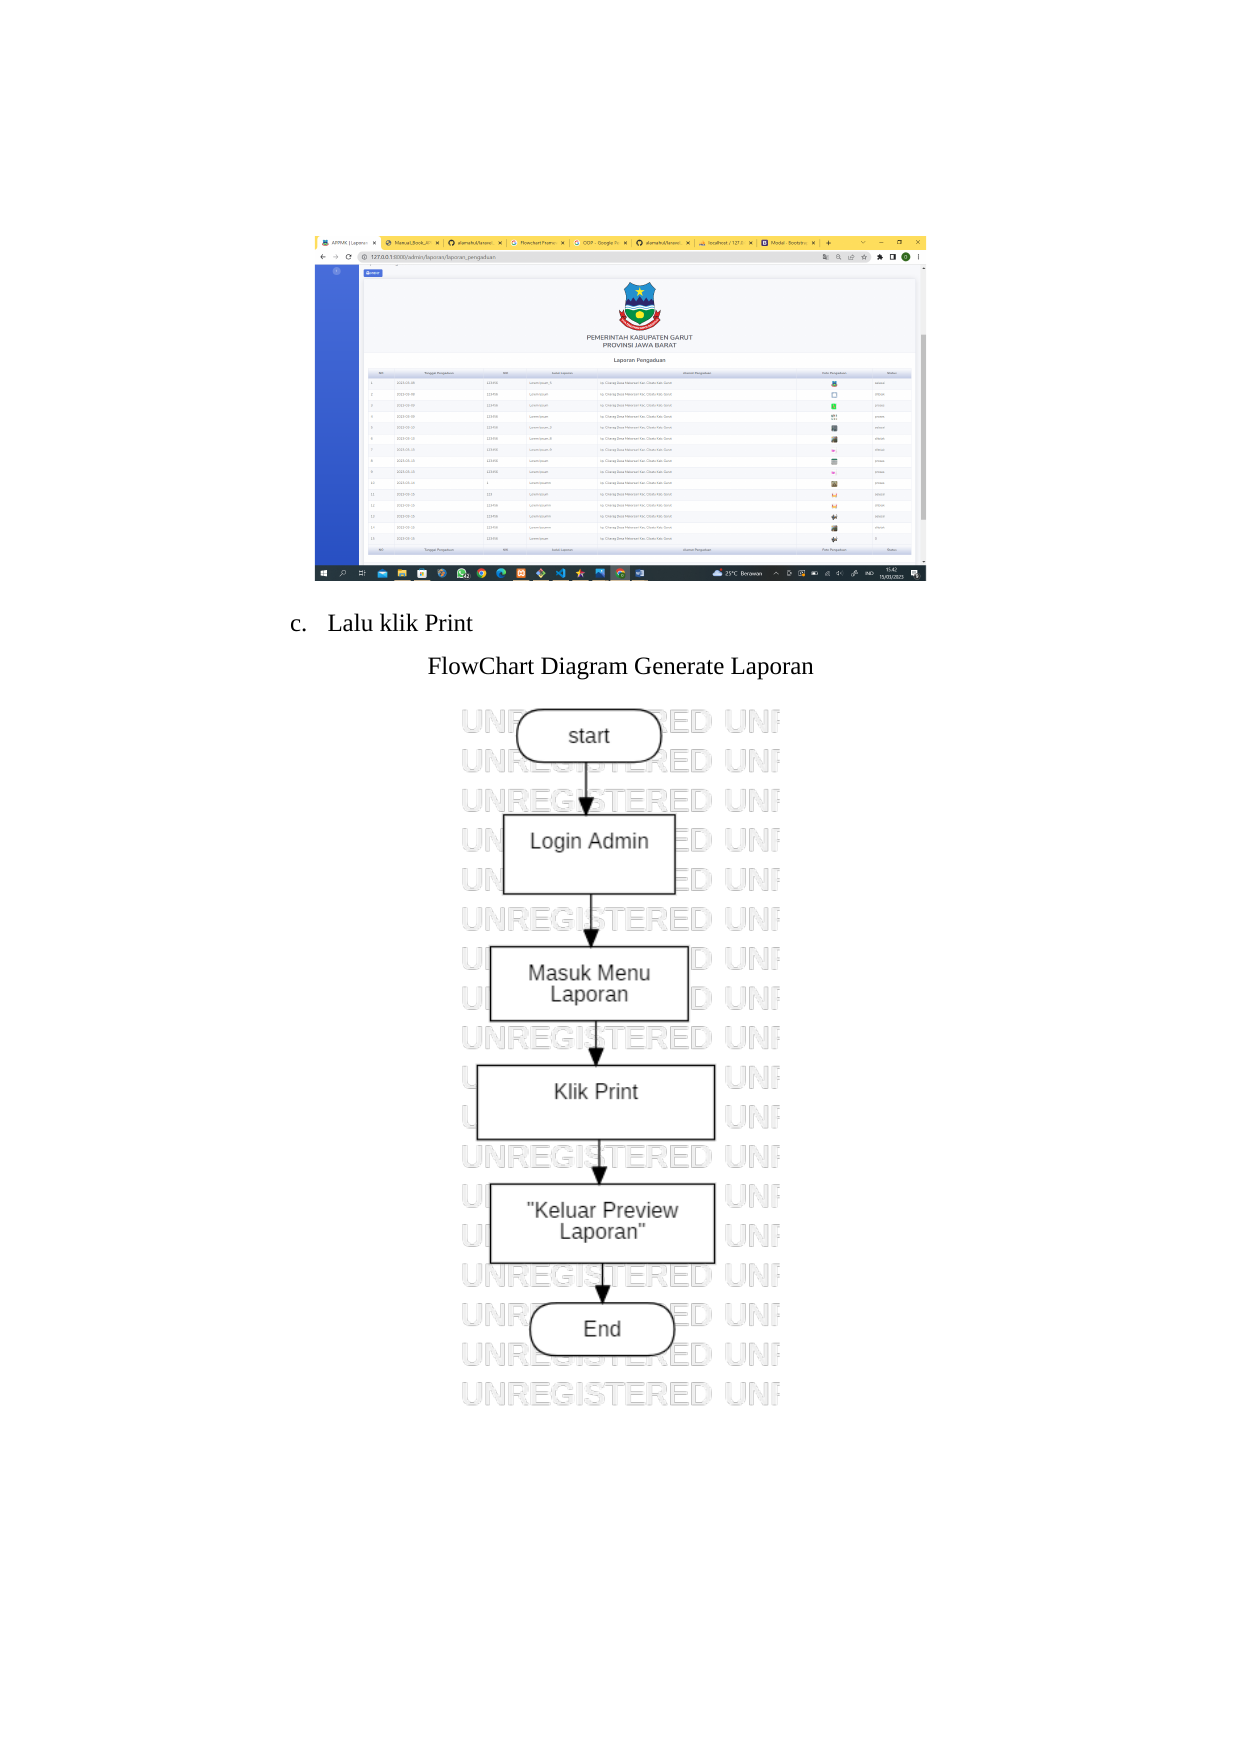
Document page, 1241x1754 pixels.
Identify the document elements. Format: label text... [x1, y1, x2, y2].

text FlowChart Diagram Generate Laporan [177, 651, 1064, 679]
picture [314, 236, 927, 581]
list Lalu klik Print [290, 608, 1064, 636]
picture [461, 693, 780, 1421]
